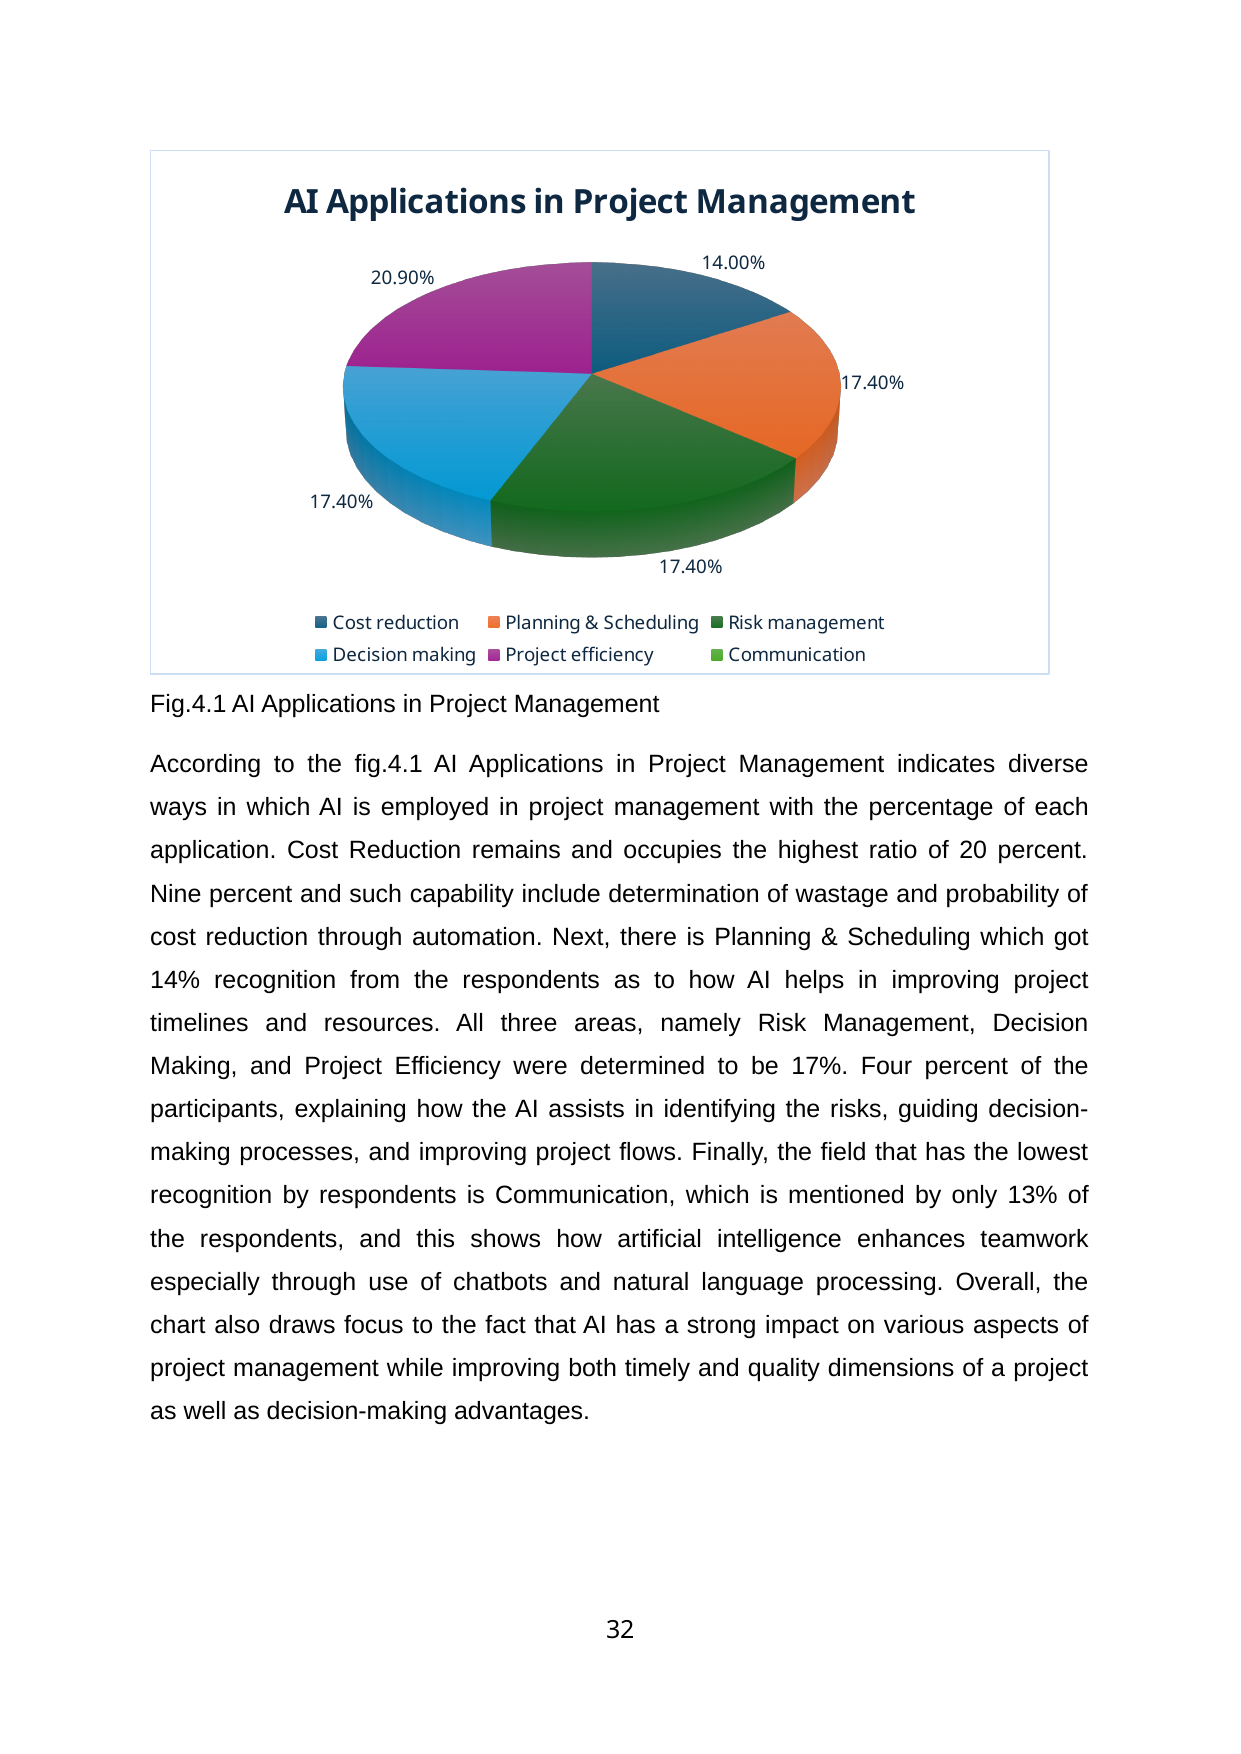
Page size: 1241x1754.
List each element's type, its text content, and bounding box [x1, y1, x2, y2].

text According to the fig.4.1 AI Applications in Project Management indicates diverse ways in which AI is employed in project management with the percentage of each application. Cost Reduction remains and occupies the highest ratio of 20 percent. Nine percent and such capability include determination of wastage and probability of cost reduction through automation. Next, there is Planning & Scheduling which got 14% recognition from the respondents as to how AI helps in improving project timelines and resources. All three areas, namely Risk Management, Decision Making, and Project Efficiency were determined to be 17%. Four percent of the participants, explaining how the AI assists in identifying the risks, guiding decision-making processes, and improving project flows. Finally, the field that has the lowest recognition by respondents is Communication, which is mentioned by only 13% of the respondents, and this shows how artificial intelligence enhances teamwork especially through use of chatbots and natural language processing. Overall, the chart also draws focus to the fact that AI has a strong impact on various aspects of project management while improving both timely and quality dimensions of a project as well as decision-making advantages. [150, 749, 1090, 1425]
text Fig.4.1 AI Applications in Project Management [150, 150, 1090, 718]
